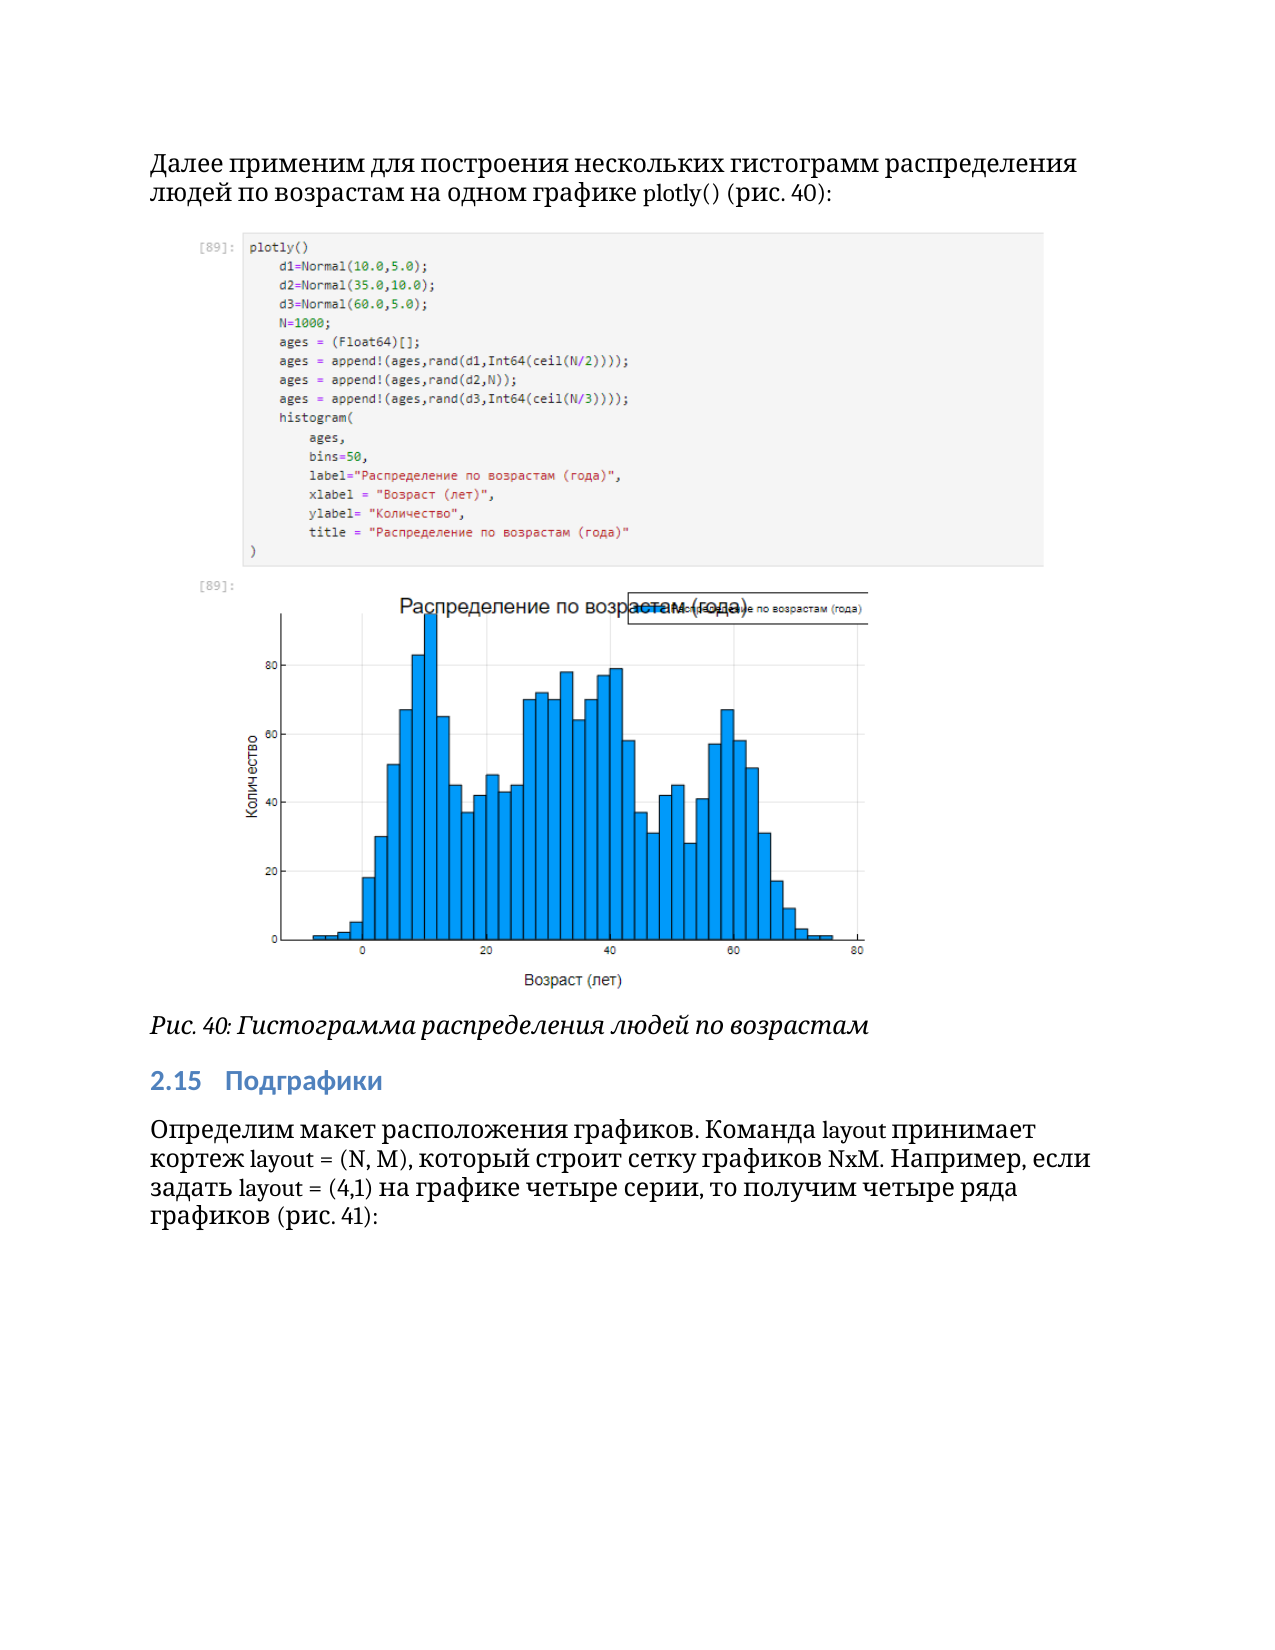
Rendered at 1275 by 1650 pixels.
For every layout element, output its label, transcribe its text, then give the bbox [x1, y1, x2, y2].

text Далее применим для построения нескольких гистограмм распределения людей по возрастам на одном графике plotly() (рис. 40): [150, 150, 1125, 207]
text Рис. 40: Гистограмма распределения людей по возрастам [150, 1012, 1125, 1041]
subtitle 2.15 Подграфики [150, 1062, 1125, 1097]
picture [168, 226, 1044, 992]
text Определим макет расположения графиков. Команда layout принимает кортеж layout = (N, M), который строит сетку графиков NxM. Например, если задать layout = (4,1) на графике четыре серии, то получим четыре ряда графиков (рис. 41): [150, 1116, 1125, 1231]
